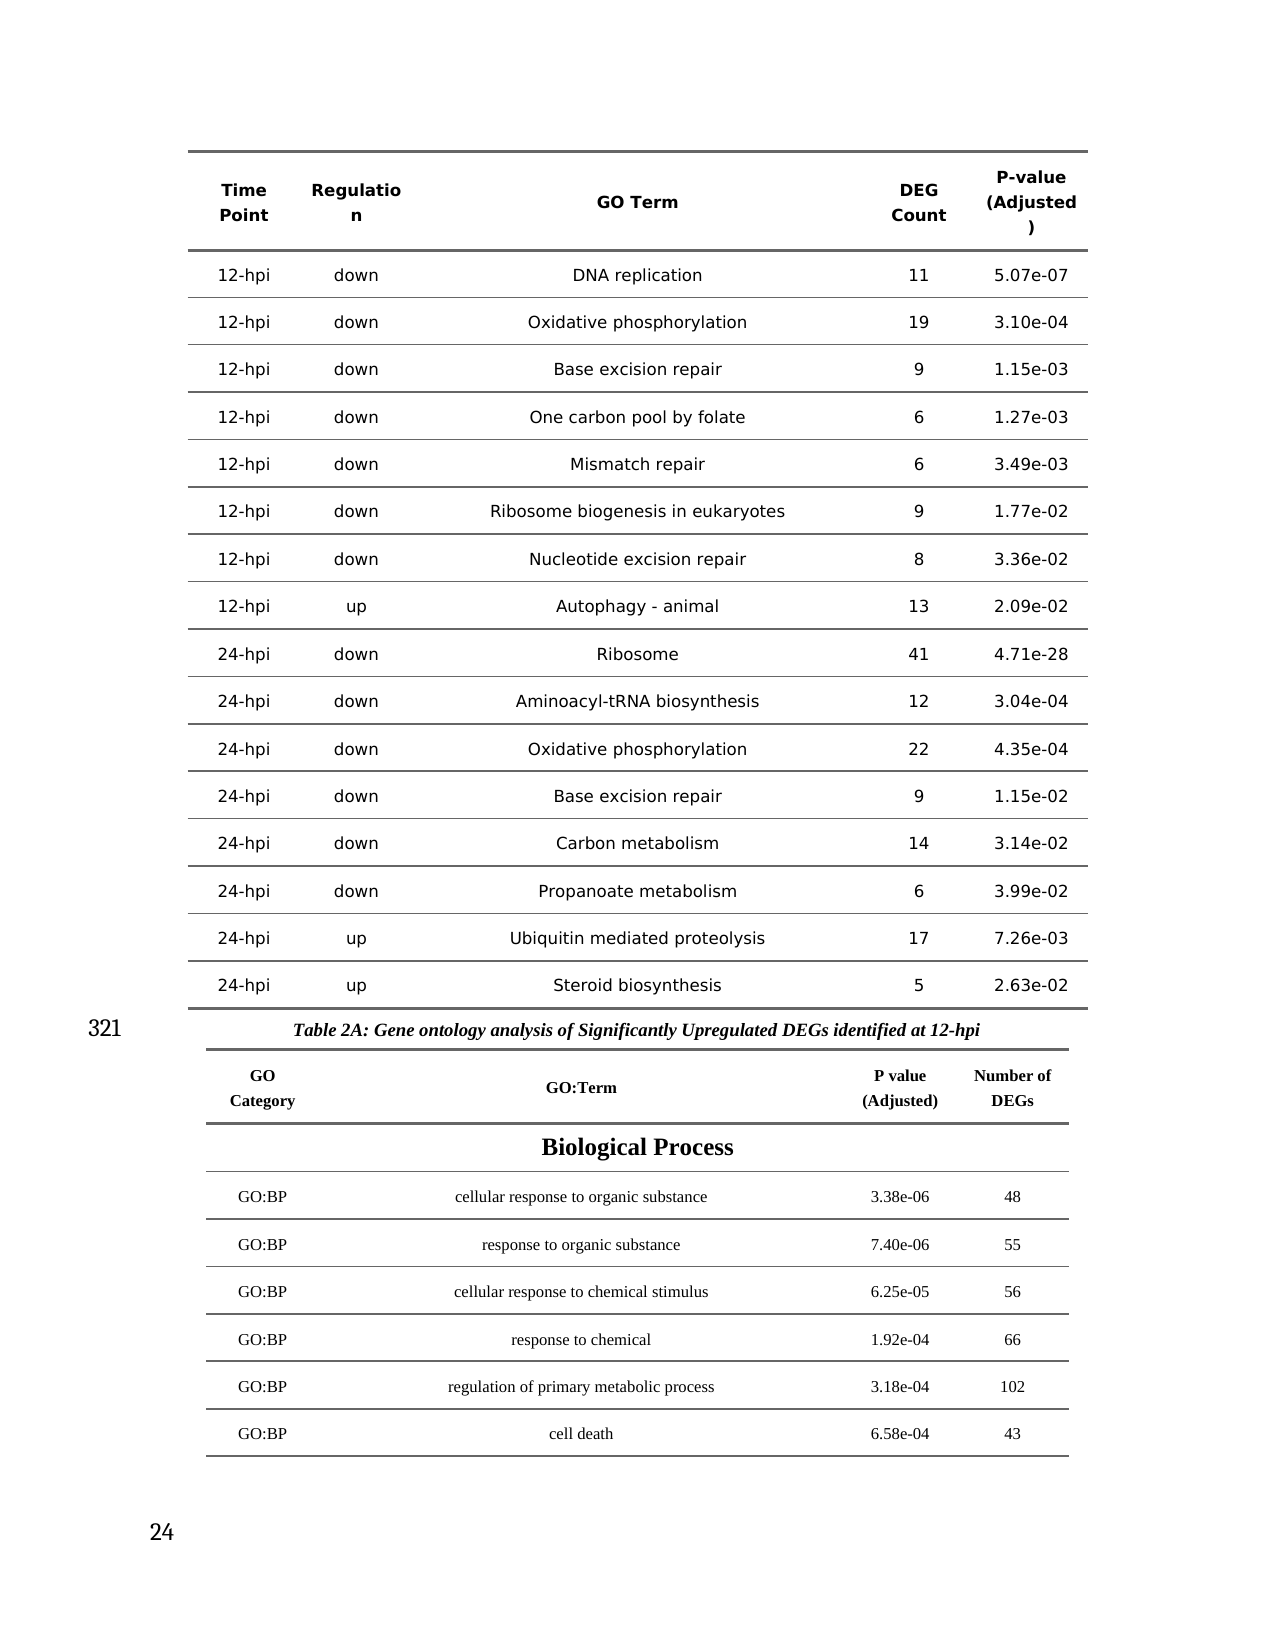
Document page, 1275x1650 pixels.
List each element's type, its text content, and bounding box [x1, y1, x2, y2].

table_cell 3.38e-06 [844, 1172, 956, 1218]
table_cell 24-hpi [188, 867, 300, 912]
table_cell 12 [863, 677, 975, 723]
table_cell 24-hpi [188, 630, 300, 676]
table_cell 5 [863, 962, 975, 1007]
table_cell 9 [863, 772, 975, 818]
table_cell Ubiquitin mediated proteolysis [413, 914, 862, 960]
table_cell 2.09e-02 [975, 582, 1087, 628]
table_header Time Point [188, 153, 300, 249]
table_cell 1.92e-04 [844, 1315, 956, 1360]
table_cell 6 [863, 440, 975, 486]
table_cell 24-hpi [188, 677, 300, 723]
table_cell 17 [863, 914, 975, 960]
table_cell 4.71e-28 [975, 630, 1087, 676]
table_cell 19 [863, 298, 975, 344]
table_cell 22 [863, 725, 975, 770]
table_header GO Term [413, 153, 862, 249]
table_cell down [300, 725, 412, 770]
table_cell 24-hpi [188, 914, 300, 960]
table_cell 66 [956, 1315, 1069, 1360]
table_cell Mismatch repair [413, 440, 862, 486]
table_cell down [300, 252, 412, 296]
table_cell Steroid biosynthesis [413, 962, 862, 1007]
table_cell 24-hpi [188, 772, 300, 818]
table_cell 12-hpi [188, 582, 300, 628]
table_cell 9 [863, 488, 975, 533]
table_cell One carbon pool by folate [413, 393, 862, 438]
table_cell 12-hpi [188, 535, 300, 581]
table_cell 55 [956, 1220, 1069, 1266]
table_cell 7.26e-03 [975, 914, 1087, 960]
table_cell GO:BP [206, 1410, 319, 1455]
table_cell 1.77e-02 [975, 488, 1087, 533]
table_header P value (Adjusted) [844, 1051, 956, 1122]
table_cell 3.49e-03 [975, 440, 1087, 486]
table_cell 12-hpi [188, 298, 300, 344]
table_cell Propanoate metabolism [413, 867, 862, 912]
table_cell 13 [863, 582, 975, 628]
table_cell cell death [319, 1410, 844, 1455]
table_cell DNA replication [413, 252, 862, 296]
table_cell 24-hpi [188, 725, 300, 770]
table_cell 6.58e-04 [844, 1410, 956, 1455]
table_cell Biological Process [206, 1125, 1069, 1171]
table_cell 3.36e-02 [975, 535, 1087, 581]
table_cell 102 [956, 1362, 1069, 1408]
table_cell Base excision repair [413, 772, 862, 818]
table_header DEG Count [863, 153, 975, 249]
table_cell down [300, 630, 412, 676]
table_cell 5.07e-07 [975, 252, 1087, 296]
table_cell Nucleotide excision repair [413, 535, 862, 581]
table_cell Base excision repair [413, 345, 862, 391]
table_cell 1.15e-02 [975, 772, 1087, 818]
table_cell GO:BP [206, 1172, 319, 1218]
table_cell Oxidative phosphorylation [413, 298, 862, 344]
table_cell 6 [863, 393, 975, 438]
table_cell down [300, 298, 412, 344]
table_cell 56 [956, 1267, 1069, 1313]
table_cell 12-hpi [188, 488, 300, 533]
table_cell cellular response to organic substance [319, 1172, 844, 1218]
table_cell Ribosome biogenesis in eukaryotes [413, 488, 862, 533]
table_cell 7.40e-06 [844, 1220, 956, 1266]
table_cell 1.15e-03 [975, 345, 1087, 391]
table_cell 4.35e-04 [975, 725, 1087, 770]
table_cell 3.99e-02 [975, 867, 1087, 912]
table_cell response to chemical [319, 1315, 844, 1360]
table_cell response to organic substance [319, 1220, 844, 1266]
table_cell down [300, 393, 412, 438]
table_cell 1.27e-03 [975, 393, 1087, 438]
table_cell up [300, 962, 412, 1007]
table_cell Oxidative phosphorylation [413, 725, 862, 770]
table_cell 48 [956, 1172, 1069, 1218]
table_cell GO:BP [206, 1362, 319, 1408]
table_cell 9 [863, 345, 975, 391]
table_cell 11 [863, 252, 975, 296]
table_cell down [300, 677, 412, 723]
table_cell up [300, 582, 412, 628]
table_cell 41 [863, 630, 975, 676]
table_header Regulation [300, 153, 412, 249]
table_cell down [300, 488, 412, 533]
table_header GO Category [206, 1051, 319, 1122]
table_cell down [300, 819, 412, 865]
table_cell 2.63e-02 [975, 962, 1087, 1007]
table_cell Autophagy - animal [413, 582, 862, 628]
table_cell 43 [956, 1410, 1069, 1455]
table_cell Carbon metabolism [413, 819, 862, 865]
table_cell cellular response to chemical stimulus [319, 1267, 844, 1313]
table_cell 24-hpi [188, 819, 300, 865]
table_cell 6 [863, 867, 975, 912]
table_cell 12-hpi [188, 345, 300, 391]
table_cell 12-hpi [188, 440, 300, 486]
table_cell 14 [863, 819, 975, 865]
table_cell GO:BP [206, 1220, 319, 1266]
table_cell up [300, 914, 412, 960]
table_cell regulation of primary metabolic process [319, 1362, 844, 1408]
table_header P-value (Adjusted) [975, 153, 1087, 249]
table_cell down [300, 440, 412, 486]
table_cell Ribosome [413, 630, 862, 676]
table_cell 3.10e-04 [975, 298, 1087, 344]
table_cell 12-hpi [188, 252, 300, 296]
text Table 2A: Gene ontology analysis of Significantly Upregulated DEGs identified at 12-hpi [156, 1017, 1119, 1042]
table_cell GO:BP [206, 1315, 319, 1360]
table_cell 12-hpi [188, 393, 300, 438]
table_cell 3.18e-04 [844, 1362, 956, 1408]
table_cell down [300, 772, 412, 818]
table_header GO:Term [319, 1051, 844, 1122]
table_cell down [300, 345, 412, 391]
table_cell 3.14e-02 [975, 819, 1087, 865]
table_cell down [300, 867, 412, 912]
table_cell Aminoacyl-tRNA biosynthesis [413, 677, 862, 723]
table_cell 24-hpi [188, 962, 300, 1007]
table_cell down [300, 535, 412, 581]
table_cell GO:BP [206, 1267, 319, 1313]
table_cell 6.25e-05 [844, 1267, 956, 1313]
table_cell 3.04e-04 [975, 677, 1087, 723]
table_header Number of DEGs [956, 1051, 1069, 1122]
table_cell 8 [863, 535, 975, 581]
